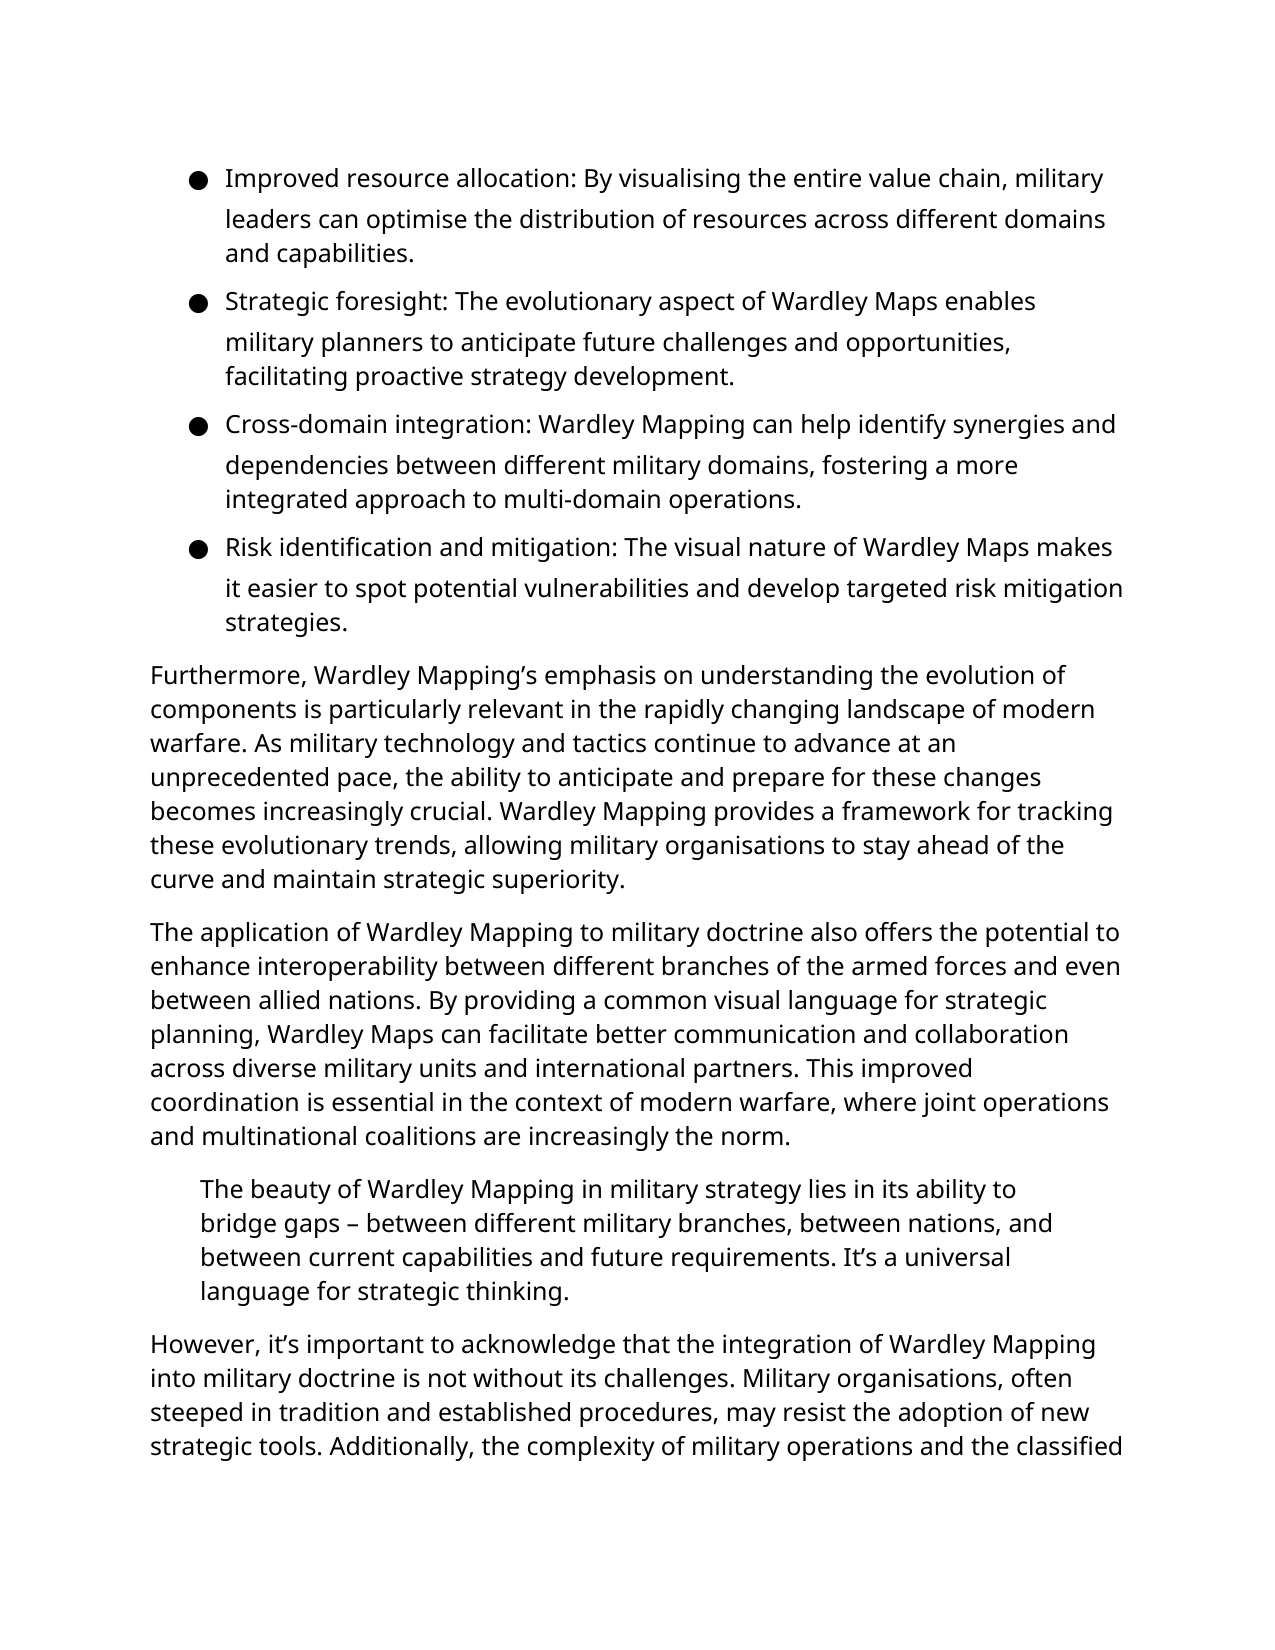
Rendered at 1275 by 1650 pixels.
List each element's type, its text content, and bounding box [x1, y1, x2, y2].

list Strategic foresight: The evolutionary aspect of Wardley Maps enables military planners to anticipate future challenges and opportunities, facilitating proactive strategy development. [187, 273, 1125, 392]
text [150, 1327, 1125, 1463]
text The application of Wardley Mapping to military doctrine also offers the potential to enhance interoperability between different branches of the armed forces and even between allied nations. By providing a common visual language for strategic planning, Wardley Maps can facilitate better communication and collaboration across diverse military units and international partners. This improved coordination is essential in the context of modern warfare, where joint operations and multinational coalitions are increasingly the norm. [150, 915, 1125, 1153]
list Improved resource allocation: By visualising the entire value chain, military leaders can optimise the distribution of resources across different domains and capabilities. [187, 150, 1125, 269]
list Risk identification and mitigation: The visual nature of Wardley Maps makes it easier to spot potential vulnerabilities and develop targeted risk mitigation strategies. [187, 519, 1125, 639]
list Cross-domain integration: Wardley Mapping can help identify synergies and dependencies between different military domains, fostering a more integrated approach to multi-domain operations. [187, 396, 1125, 516]
text Furthermore, Wardley Mapping’s emphasis on understanding the evolution of components is particularly relevant in the rapidly changing landscape of modern warfare. As military technology and tactics continue to advance at an unprecedented pace, the ability to anticipate and prepare for these changes becomes increasingly crucial. Wardley Mapping provides a framework for tracking these evolutionary trends, allowing military organisations to stay ahead of the curve and maintain strategic superiority. [150, 657, 1125, 896]
text The beauty of Wardley Mapping in military strategy lies in its ability to bridge gaps – between different military branches, between nations, and between current capabilities and future requirements. It’s a universal language for strategic thinking. [200, 1172, 1075, 1308]
